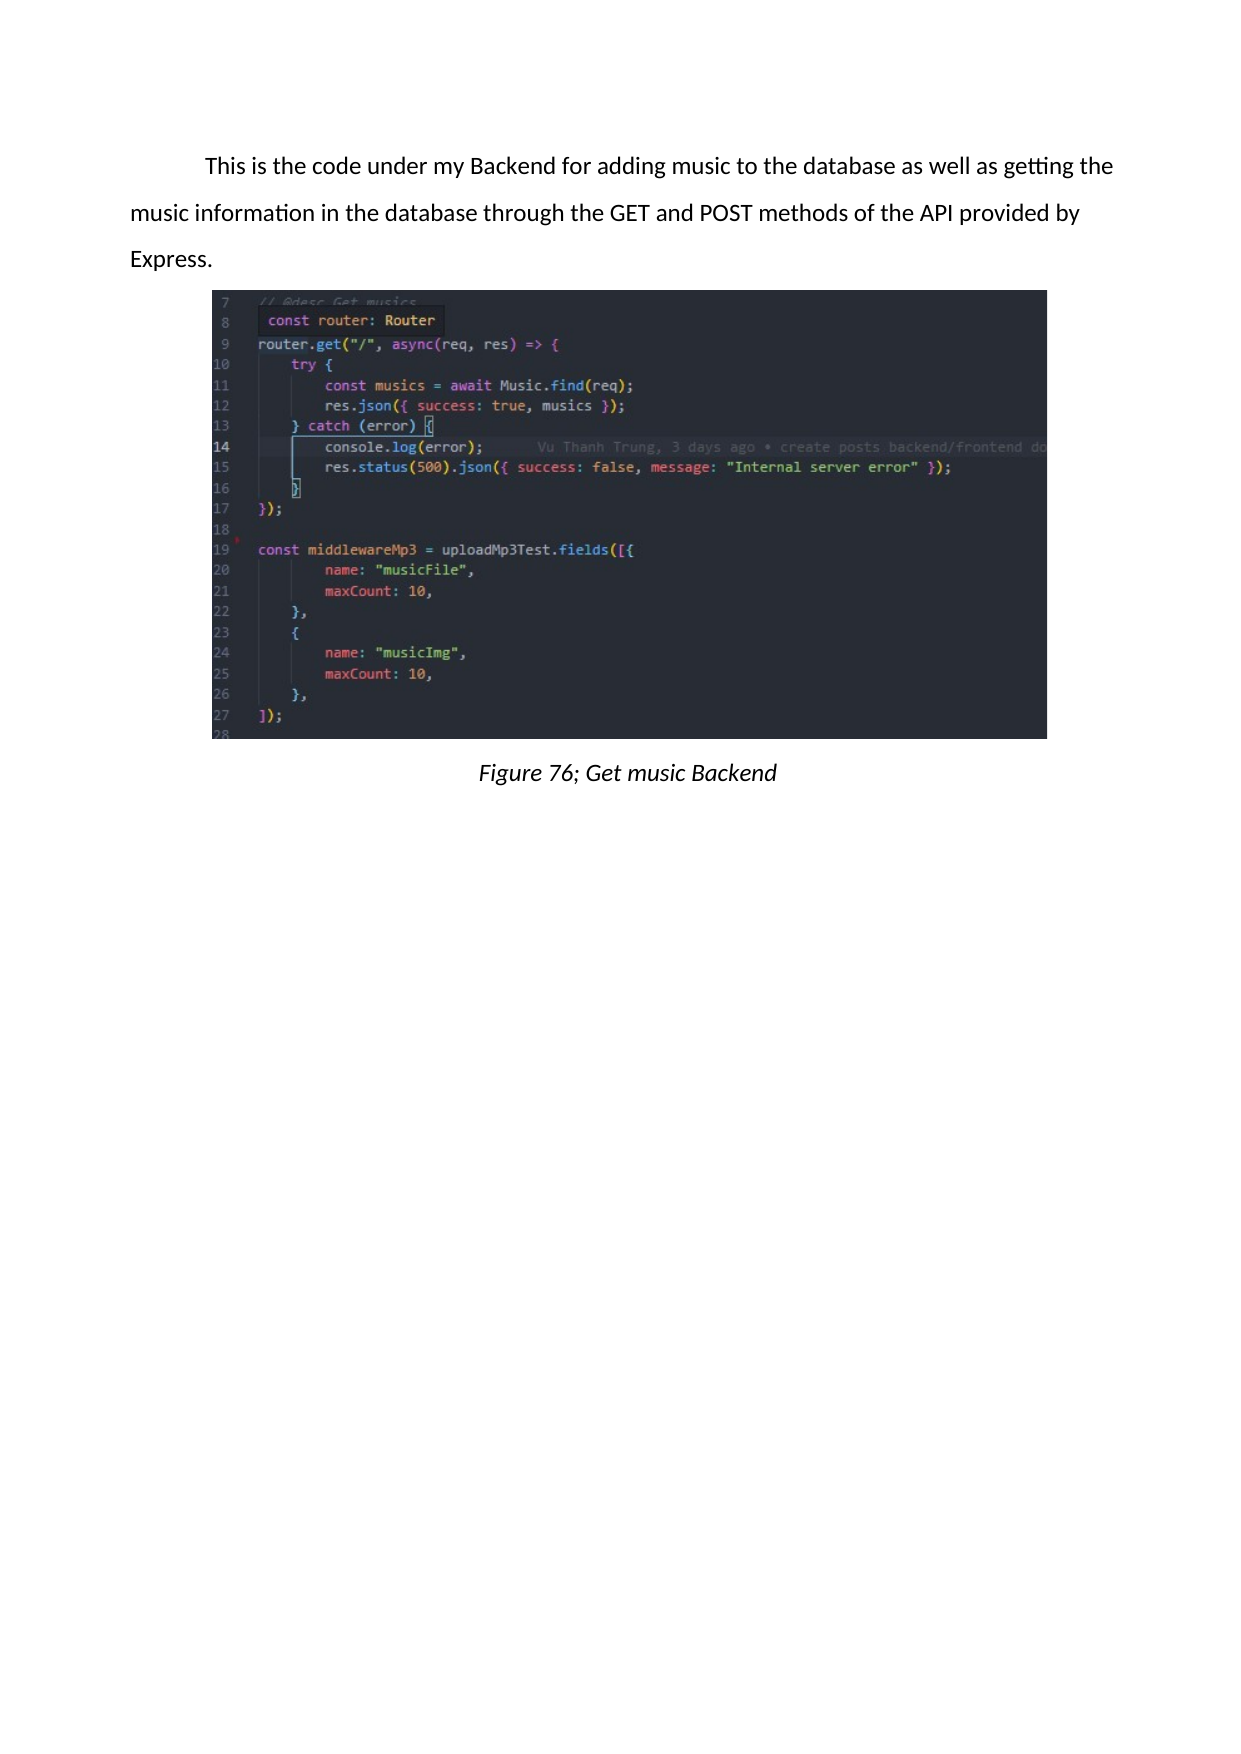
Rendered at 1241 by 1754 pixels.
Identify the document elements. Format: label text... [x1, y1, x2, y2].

text Figure 76; Get music Backend [61, 757, 1195, 788]
text This is the code under my Backend for adding music to the database as well as getting the music information in the database through the GET and POST methods of the API provided by Express. [130, 150, 1125, 274]
picture [212, 290, 1048, 739]
